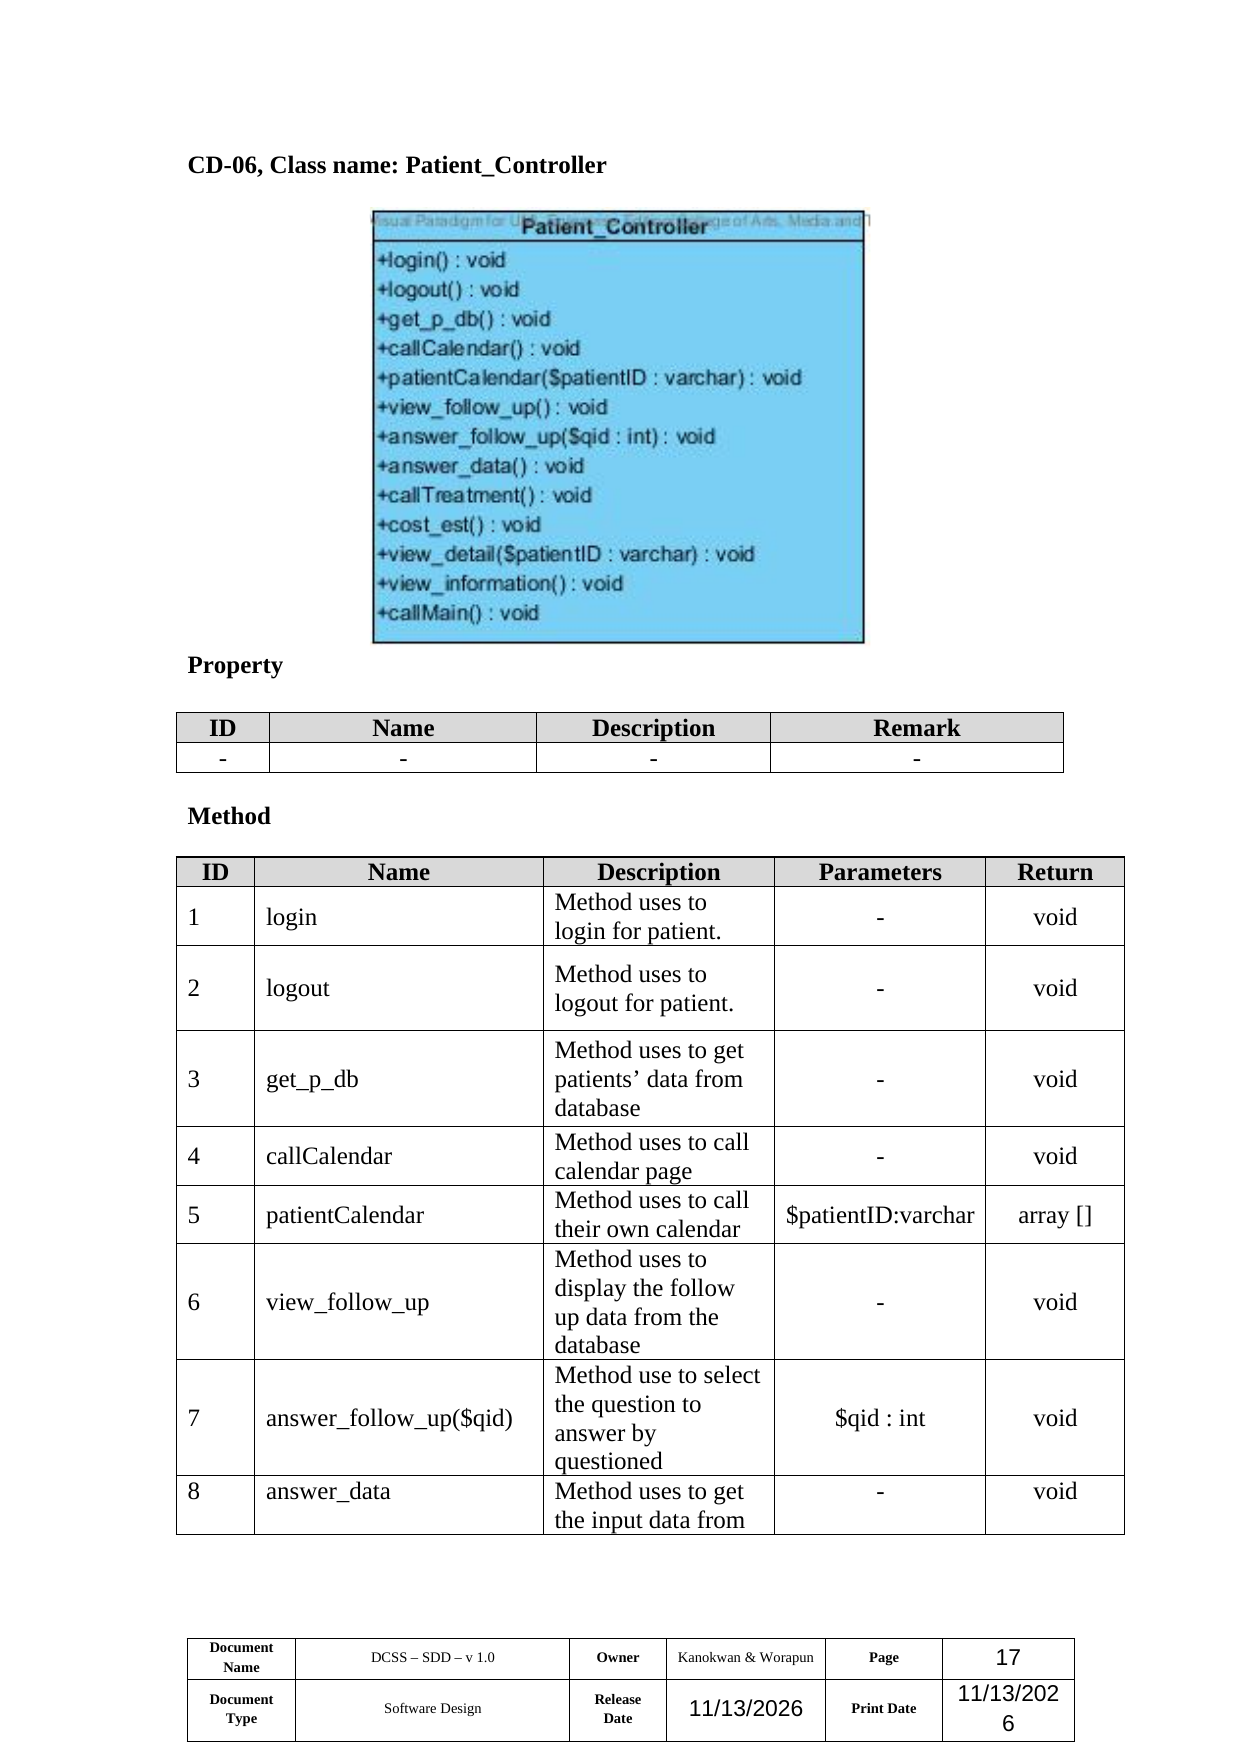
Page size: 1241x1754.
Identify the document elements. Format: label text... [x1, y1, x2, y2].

table_cell answer_follow_up($qid) [255, 1360, 543, 1475]
table_cell - [270, 743, 536, 772]
table_cell Method uses to call calendar page [544, 1127, 774, 1184]
table_cell answer_data [255, 1476, 543, 1534]
table_cell void [986, 1127, 1124, 1184]
table_cell - [177, 743, 269, 772]
text Property [187, 650, 1053, 678]
table_header Description [544, 858, 774, 886]
table_cell $patientID:varchar [775, 1186, 985, 1243]
table_cell patientCalendar [255, 1186, 543, 1243]
table_header Description [537, 713, 770, 742]
table_header Return [986, 858, 1124, 886]
table_cell - [775, 887, 985, 945]
table_cell void [986, 1476, 1124, 1534]
table_cell - [775, 1244, 985, 1359]
table_cell 1 [177, 887, 254, 945]
table_cell 5 [177, 1186, 254, 1243]
table_cell 6 [177, 1244, 254, 1359]
table_cell Method uses to display the follow up data from the database [544, 1244, 774, 1359]
table_header ID [177, 713, 269, 742]
table_cell void [986, 1360, 1124, 1475]
table_cell void [986, 946, 1124, 1030]
table_cell - [775, 1127, 985, 1184]
table_cell 4 [177, 1127, 254, 1184]
table_cell $qid : int [775, 1360, 985, 1475]
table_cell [544, 1476, 774, 1534]
table_cell Method uses to login for patient. [544, 887, 774, 945]
table_header ID [177, 858, 254, 886]
table_cell 7 [177, 1360, 254, 1475]
table_header Name [255, 858, 543, 886]
table_cell 3 [177, 1031, 254, 1126]
text CD-06, Class name: Patient_Controller [187, 150, 1053, 179]
table_header Remark [771, 713, 1063, 742]
table_header Name [270, 713, 536, 742]
table_header Parameters [775, 858, 985, 886]
table_cell void [986, 887, 1124, 945]
table_cell 8 [177, 1476, 254, 1534]
text Method [187, 801, 1053, 830]
table_cell view_follow_up [255, 1244, 543, 1359]
table_cell void [986, 1031, 1124, 1126]
table_cell 2 [177, 946, 254, 1030]
table_cell get_p_db [255, 1031, 543, 1126]
picture [369, 207, 871, 650]
table_cell - [537, 743, 770, 772]
table_cell - [775, 1031, 985, 1126]
table_cell Method uses to logout for patient. [544, 946, 774, 1030]
table_cell logout [255, 946, 543, 1030]
table_cell Method uses to get patients’ data from database [544, 1031, 774, 1126]
table_cell - [771, 743, 1063, 772]
table_cell array [] [986, 1186, 1124, 1243]
table_cell Method use to select the question to answer by questioned [544, 1360, 774, 1475]
table_cell login [255, 887, 543, 945]
table_cell callCalendar [255, 1127, 543, 1184]
table_cell Method uses to call their own calendar [544, 1186, 774, 1243]
table_cell - [775, 1476, 985, 1534]
table_cell void [986, 1244, 1124, 1359]
table_cell - [775, 946, 985, 1030]
